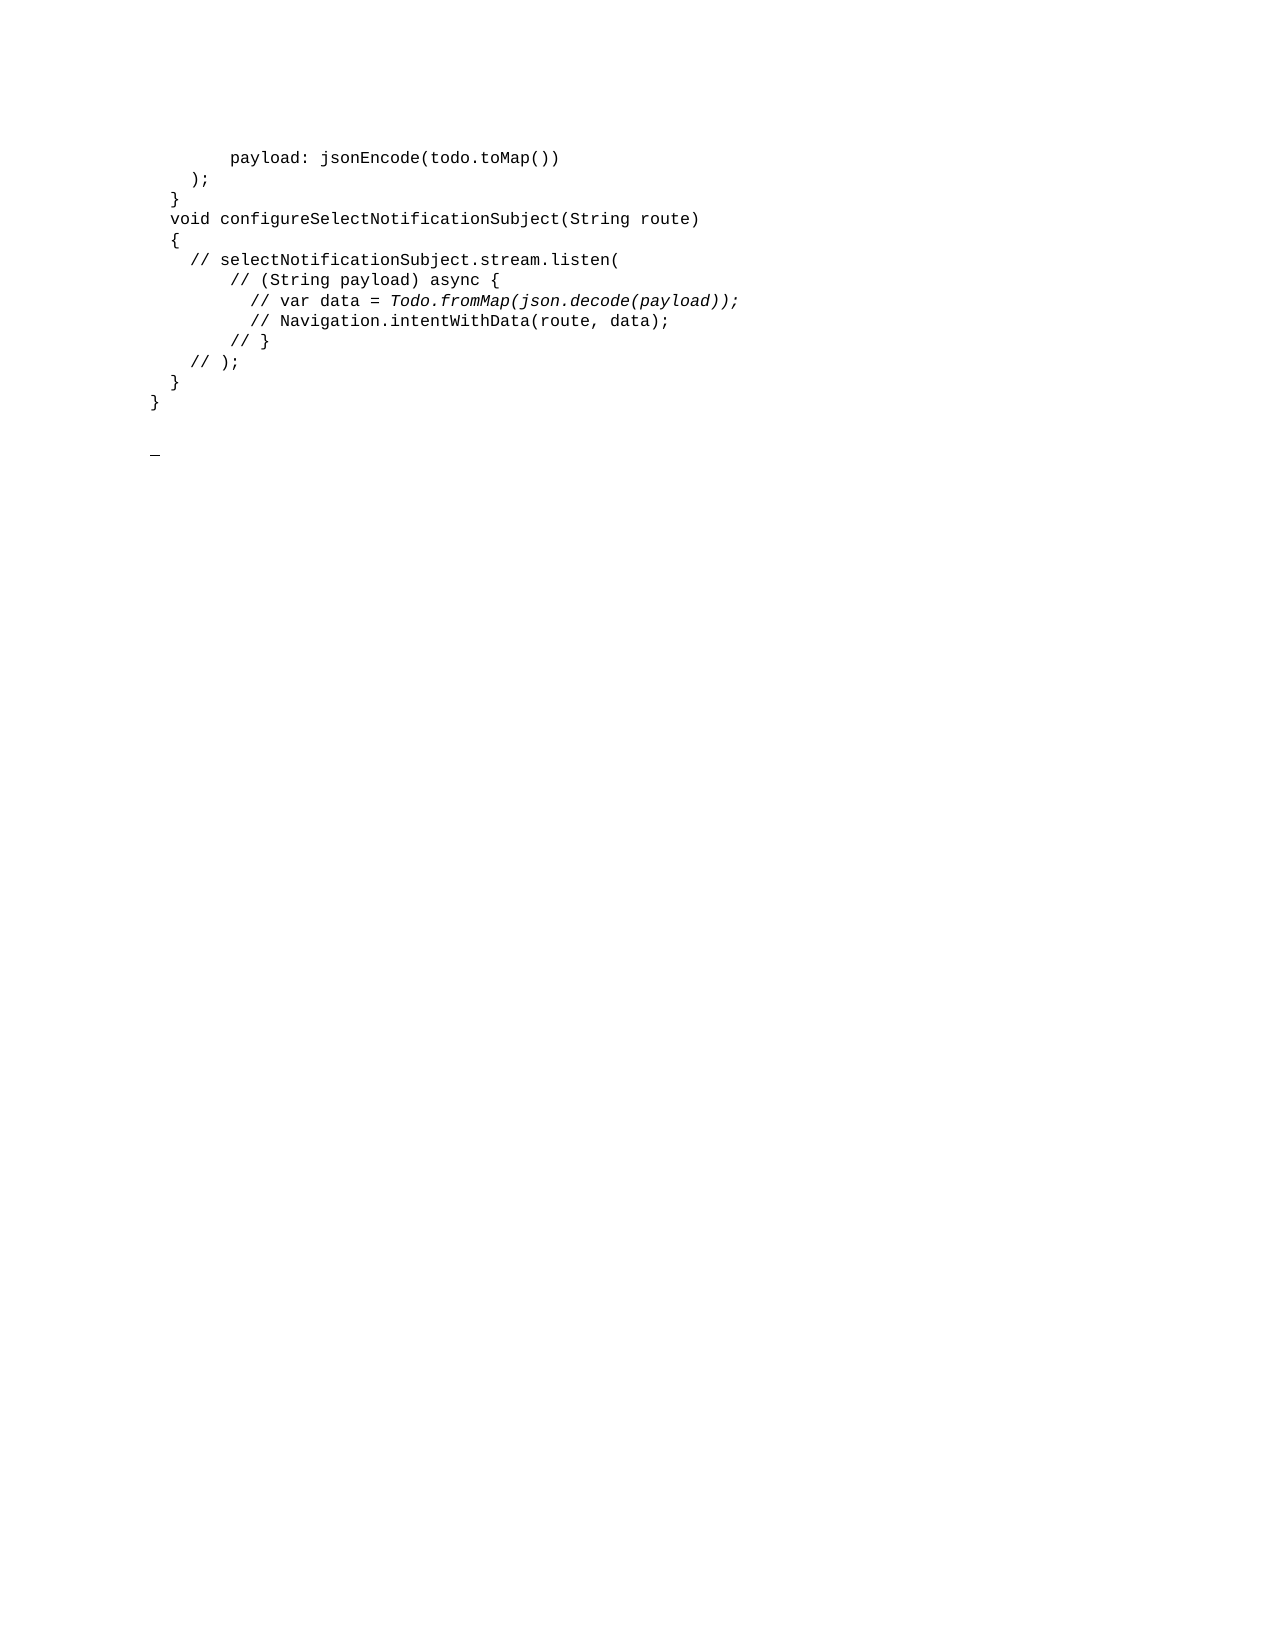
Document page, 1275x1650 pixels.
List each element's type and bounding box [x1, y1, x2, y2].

text [150, 150, 1125, 413]
